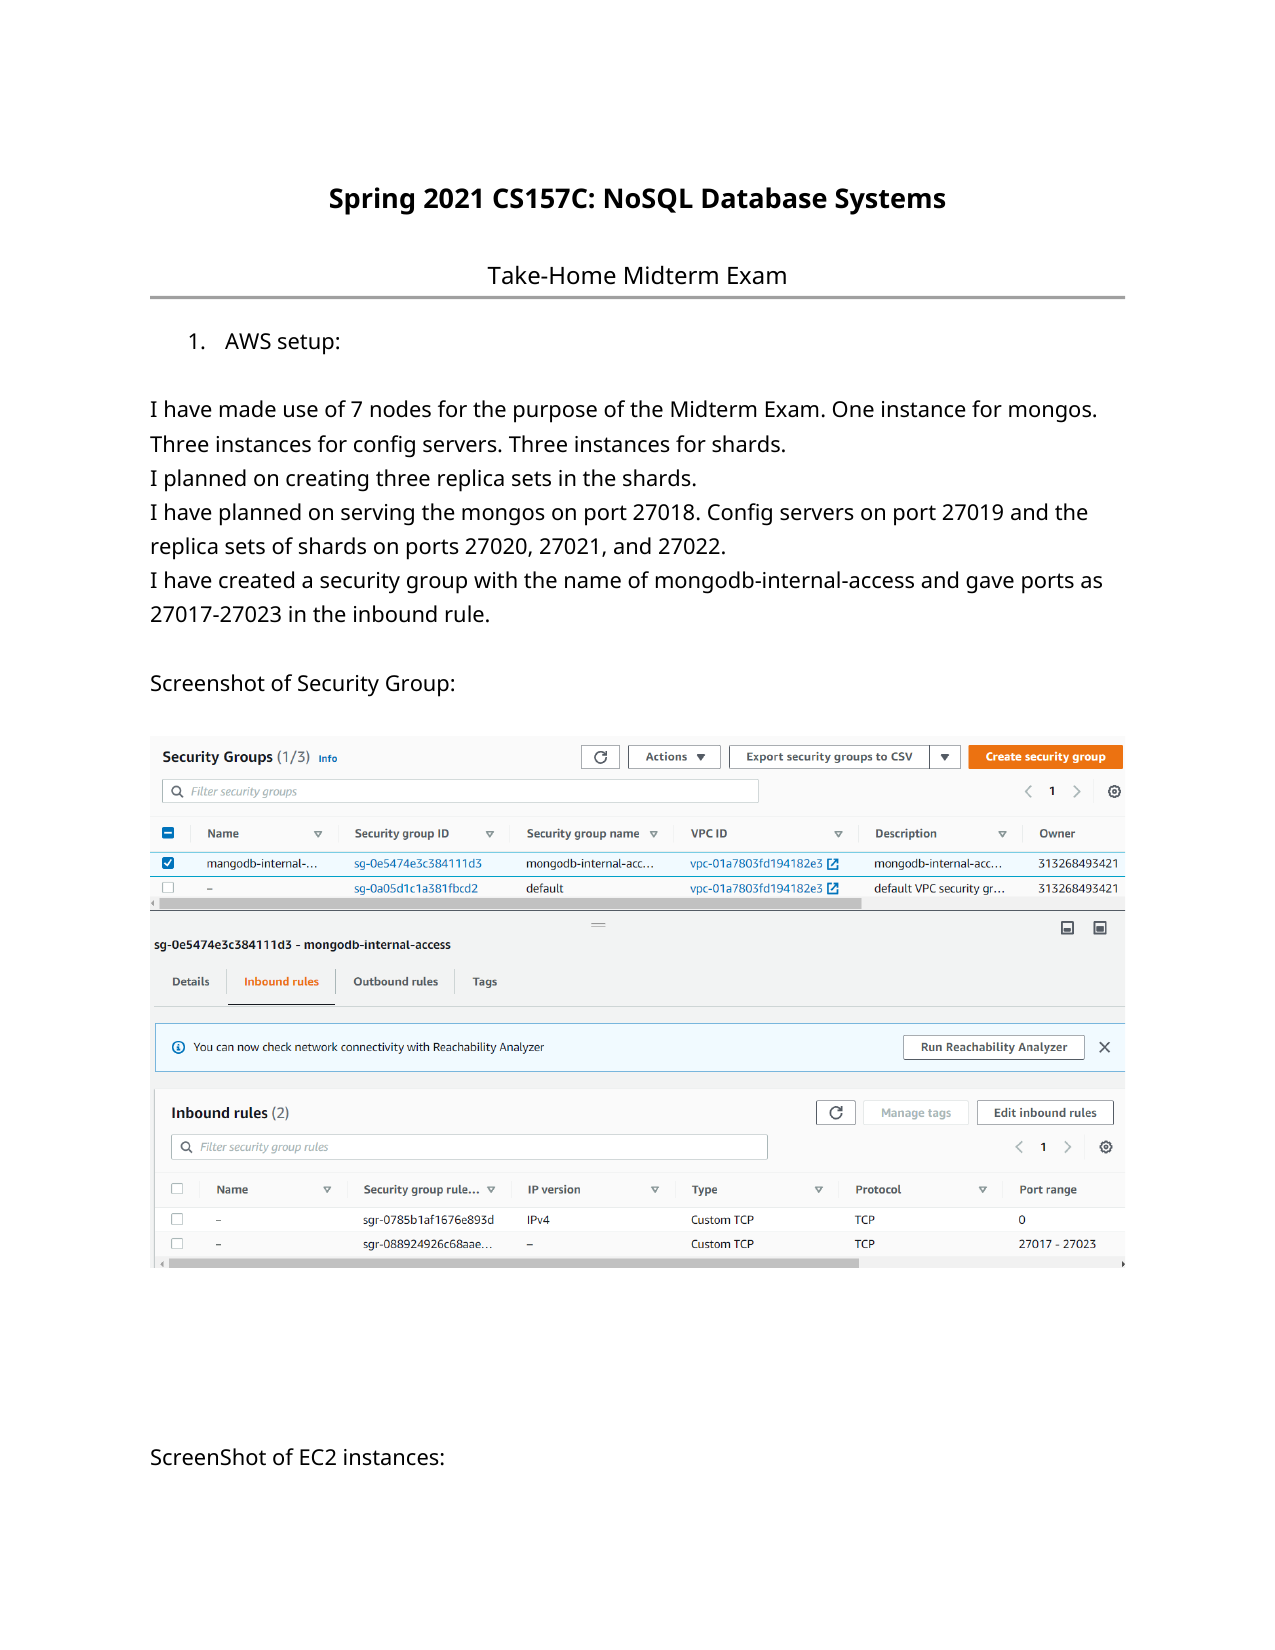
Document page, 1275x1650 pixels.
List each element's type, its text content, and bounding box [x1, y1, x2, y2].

picture [150, 878, 1125, 1268]
list AWS setup: [187, 326, 1125, 356]
text ScreenShot of EC2 instances: [150, 1442, 1125, 1472]
picture [150, 736, 1125, 875]
text Screenshot of Security Group: [150, 668, 1125, 698]
text I have made use of 7 nodes for the purpose of the Midterm Exam. One instance for mongos. Three instances for config servers. Three instances for shards. [150, 394, 1125, 458]
subtitle Spring 2021 CS157C: NoSQL Database Systems [150, 179, 1125, 216]
text Take-Home Midterm Exam [150, 258, 1125, 291]
text I have created a security group with the name of mongodb-internal-access and gave ports as 27017-27023 in the inbound rule. [150, 565, 1125, 629]
text I planned on creating three replica sets in the shards. [150, 463, 1125, 493]
text I have planned on serving the mongos on port 27018. Config servers on port 27019 and the replica sets of shards on ports 27020, 27021, and 27022. [150, 497, 1125, 561]
